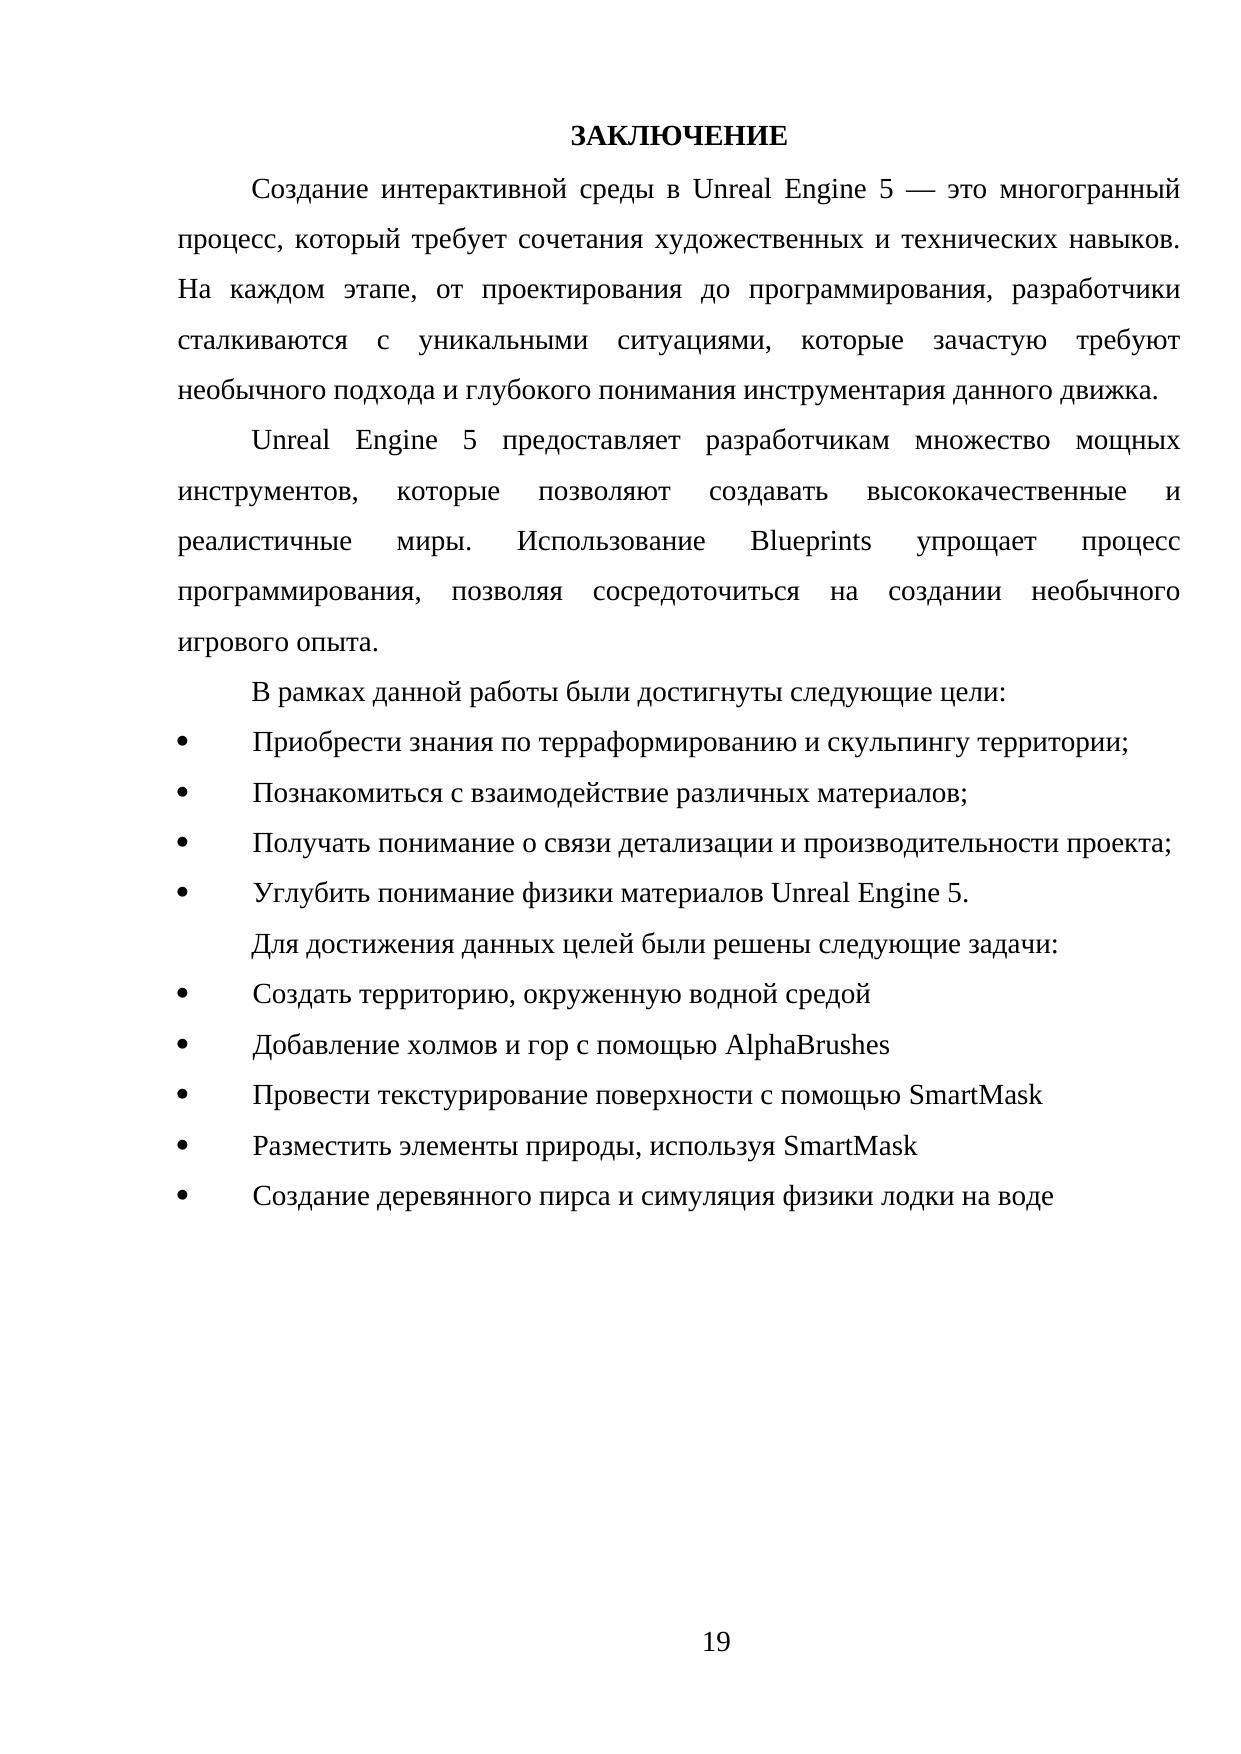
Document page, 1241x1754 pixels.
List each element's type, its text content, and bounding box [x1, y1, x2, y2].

list Получать понимание о связи детализации и производительности проекта; [177, 825, 1181, 859]
list Углубить понимание физики материалов Unreal Engine 5. [177, 876, 1181, 909]
text ЗАКЛЮЧЕНИЕ [177, 118, 1181, 152]
text В рамках данной работы были достигнуты следующие цели: [177, 674, 1181, 708]
text Создание интерактивной среды в Unreal Engine 5 — это многогранный процесс, который требует сочетания художественных и технических навыков. На каждом этапе, от проектирования до программирования, разработчики сталкиваются с уникальными ситуациями, которые зачастую требуют необычного подхода и глубокого понимания инструментария данного движка. [177, 171, 1181, 406]
list Провести текстурирование поверхности с помощью SmartMask [177, 1077, 1181, 1111]
list Познакомиться с взаимодействие различных материалов; [177, 775, 1181, 808]
text Unreal Engine 5 предоставляет разработчикам множество мощных инструментов, которые позволяют создавать высококачественные и реалистичные миры. Использование Blueprints упрощает процесс программирования, позволяя сосредоточиться на создании необычного игрового опыта. [177, 422, 1181, 657]
list Приобрести знания по терраформированию и скульпингу территории; [177, 724, 1181, 758]
list Добавление холмов и гор с помощью AlphaBrushes [177, 1027, 1181, 1060]
text Для достижения данных целей были решены следующие задачи: [177, 926, 1181, 959]
list Создать территорию, окруженную водной средой [177, 976, 1181, 1010]
list Создание деревянного пирса и симуляция физики лодки на воде [177, 1178, 1181, 1212]
list Разместить элементы природы, используя SmartMask [177, 1128, 1181, 1161]
